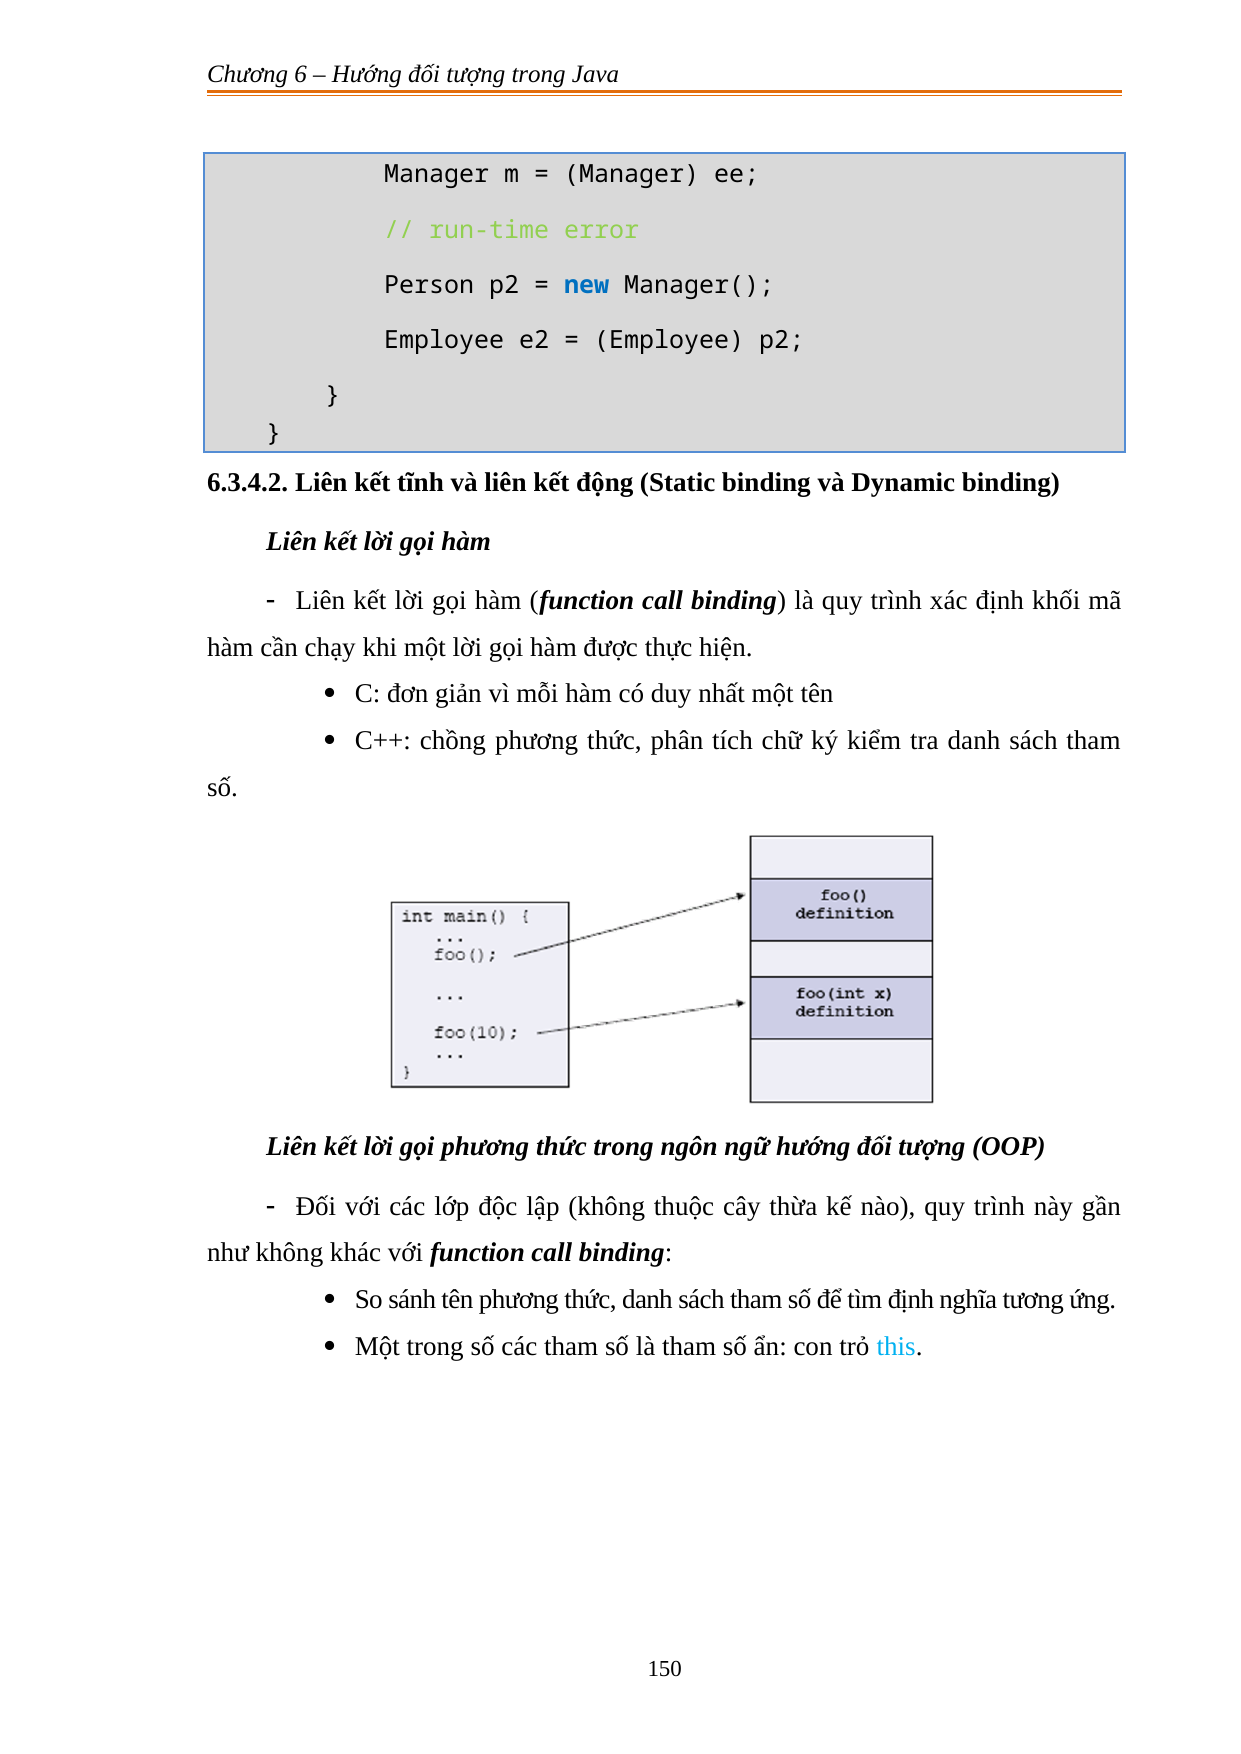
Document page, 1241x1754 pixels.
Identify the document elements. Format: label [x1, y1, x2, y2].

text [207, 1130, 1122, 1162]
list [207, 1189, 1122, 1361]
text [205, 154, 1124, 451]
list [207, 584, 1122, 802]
picture [382, 830, 947, 1118]
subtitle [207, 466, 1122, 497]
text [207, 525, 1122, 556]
